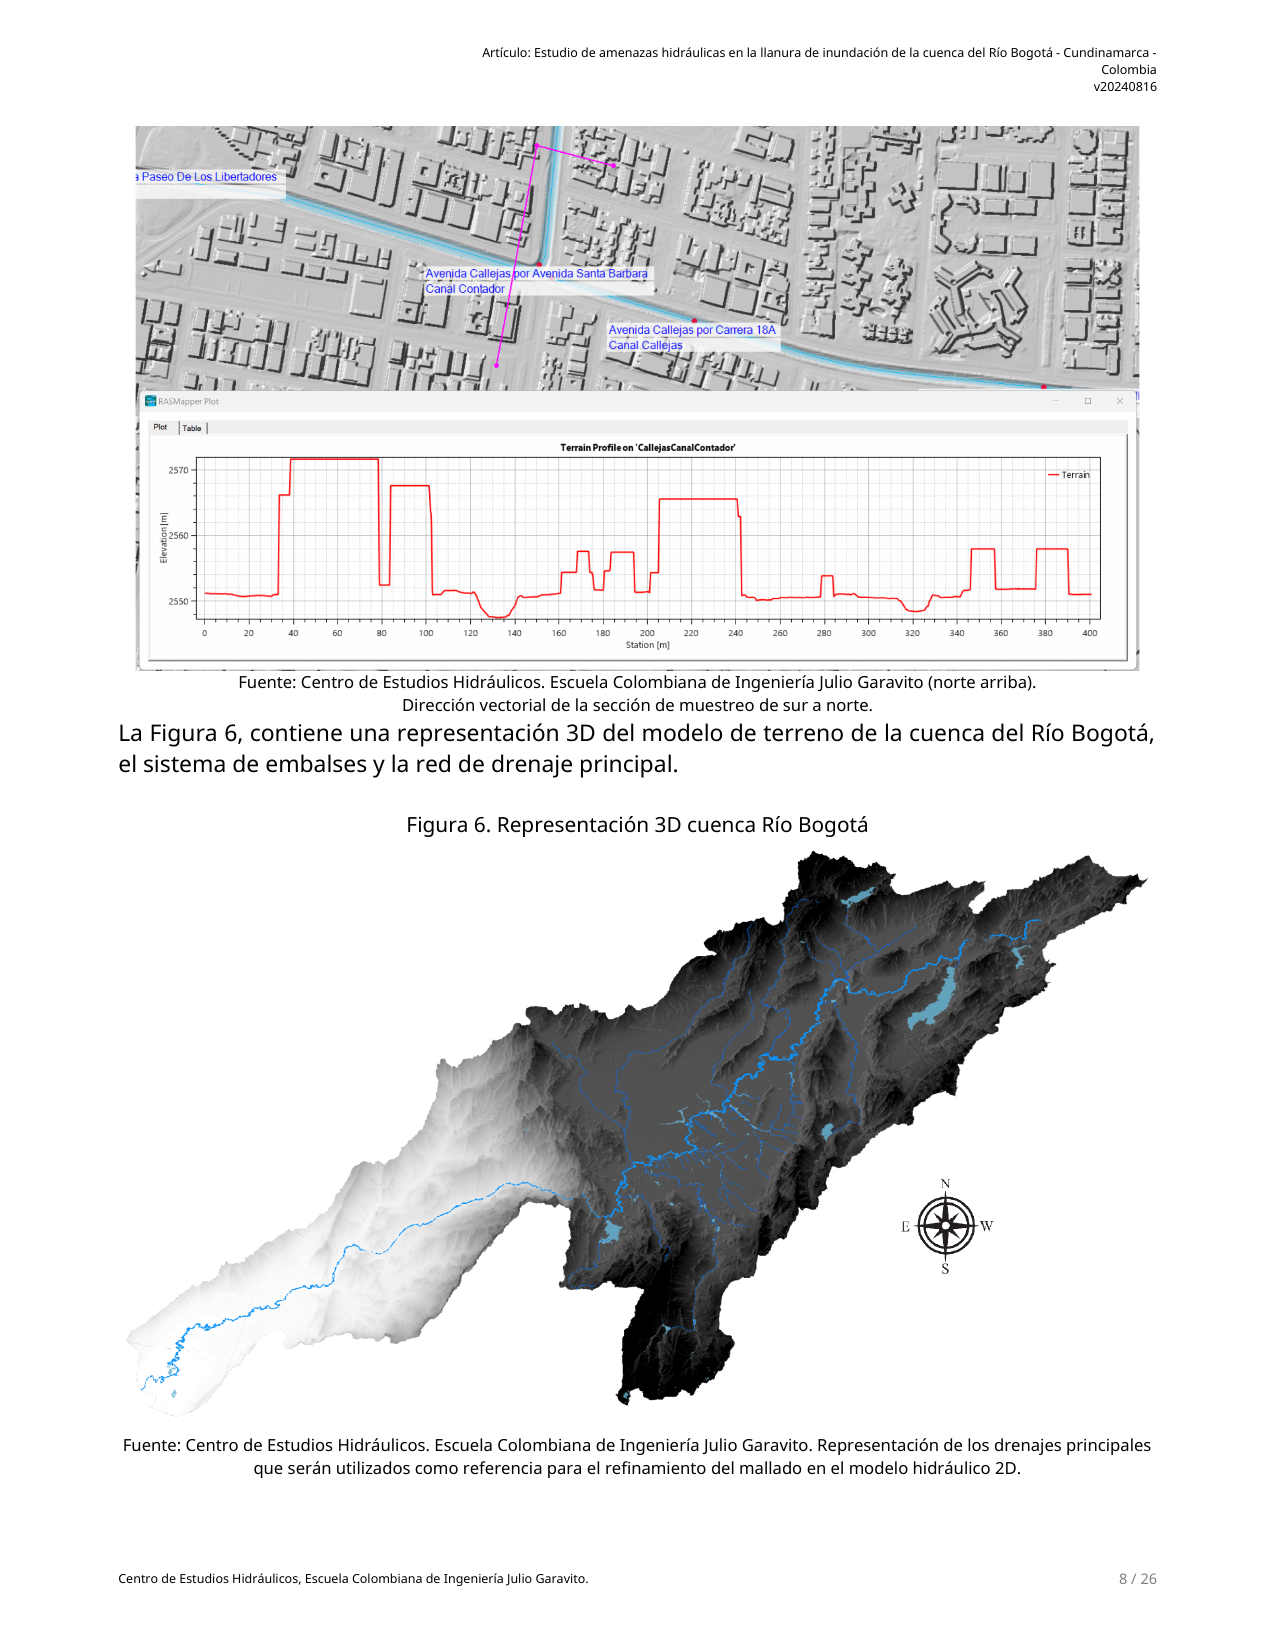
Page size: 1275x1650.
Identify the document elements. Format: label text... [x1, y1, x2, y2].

text Fuente: Centro de Estudios Hidráulicos. Escuela Colombiana de Ingeniería Julio Garavito. Representación de los drenajes principales que serán utilizados como referencia para el refinamiento del mallado en el modelo hidráulico 2D. [118, 1434, 1157, 1479]
text Fuente: Centro de Estudios Hidráulicos. Escuela Colombiana de Ingeniería Julio Garavito (norte arriba). [118, 671, 1157, 694]
picture [135, 126, 1140, 671]
picture [118, 838, 1157, 1434]
text Dirección vectorial de la sección de muestreo de sur a norte. [118, 694, 1157, 716]
text La Figura 6, contiene una representación 3D del modelo de terreno de la cuenca del Río Bogotá, el sistema de embalses y la red de drenaje principal. [118, 716, 1157, 779]
text Figura 6. Representación 3D cuenca Río Bogotá [118, 810, 1157, 838]
